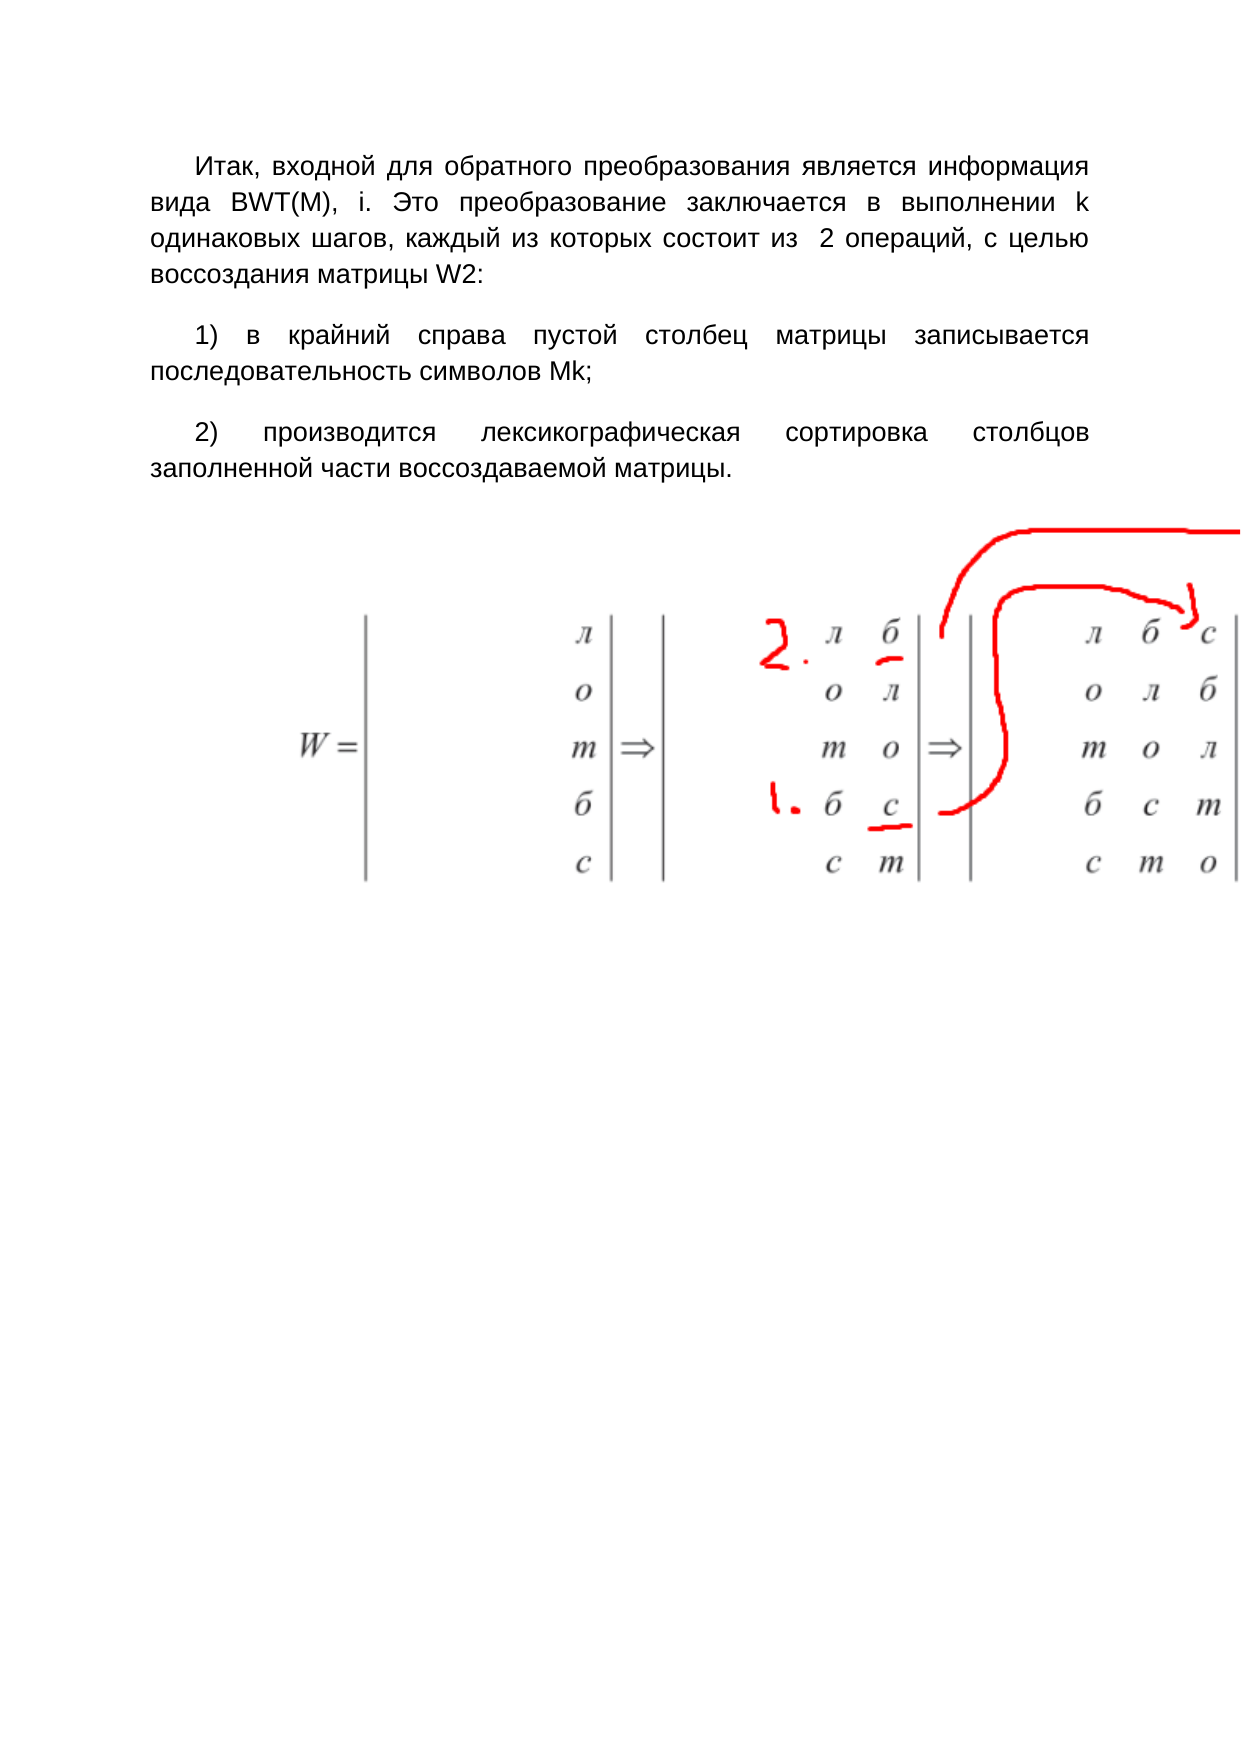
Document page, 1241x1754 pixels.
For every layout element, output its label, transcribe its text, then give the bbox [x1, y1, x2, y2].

picture [194, 512, 1241, 902]
text 1) в крайний справа пустой столбец матрицы записывается последовательность символов Мk; [150, 319, 1090, 386]
text Итак, входной для обратного преобразования является информация вида BWT(М), i. Это преобразование заключается в выполнении k одинаковых шагов, каждый из которых состоит из 2 операций, с целью воссоздания матрицы W2: [150, 150, 1090, 289]
text 2) производится лексикографическая сортировка столбцов заполненной части воссоздаваемой матрицы. [150, 416, 1090, 483]
